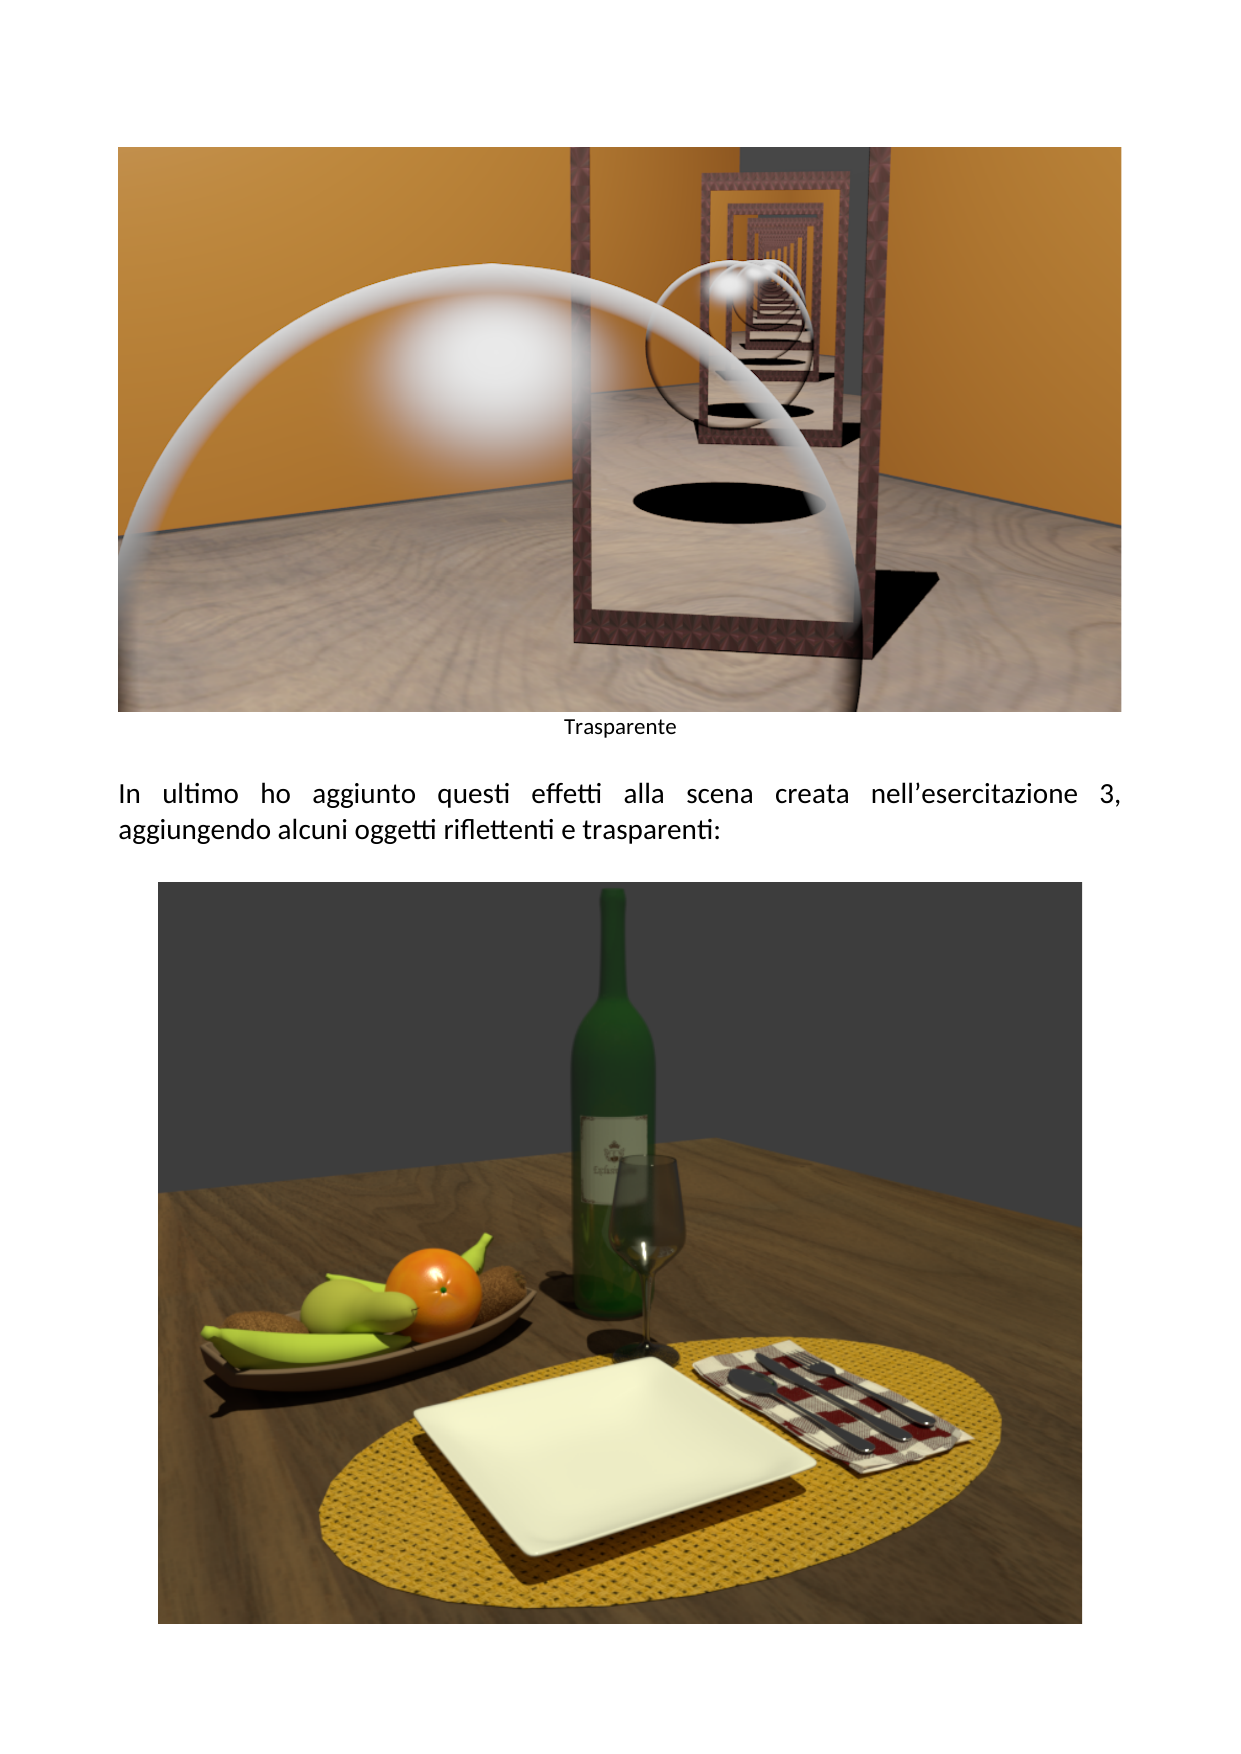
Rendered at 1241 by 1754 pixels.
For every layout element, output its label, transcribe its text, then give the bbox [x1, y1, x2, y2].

text In ultimo ho aggiunto questi effetti alla scena creata nell’esercitazione 3, aggiungendo alcuni oggetti riflettenti e trasparenti: [118, 776, 1122, 847]
picture [158, 882, 1083, 1624]
text Trasparente [118, 712, 1122, 740]
picture [118, 147, 1122, 712]
